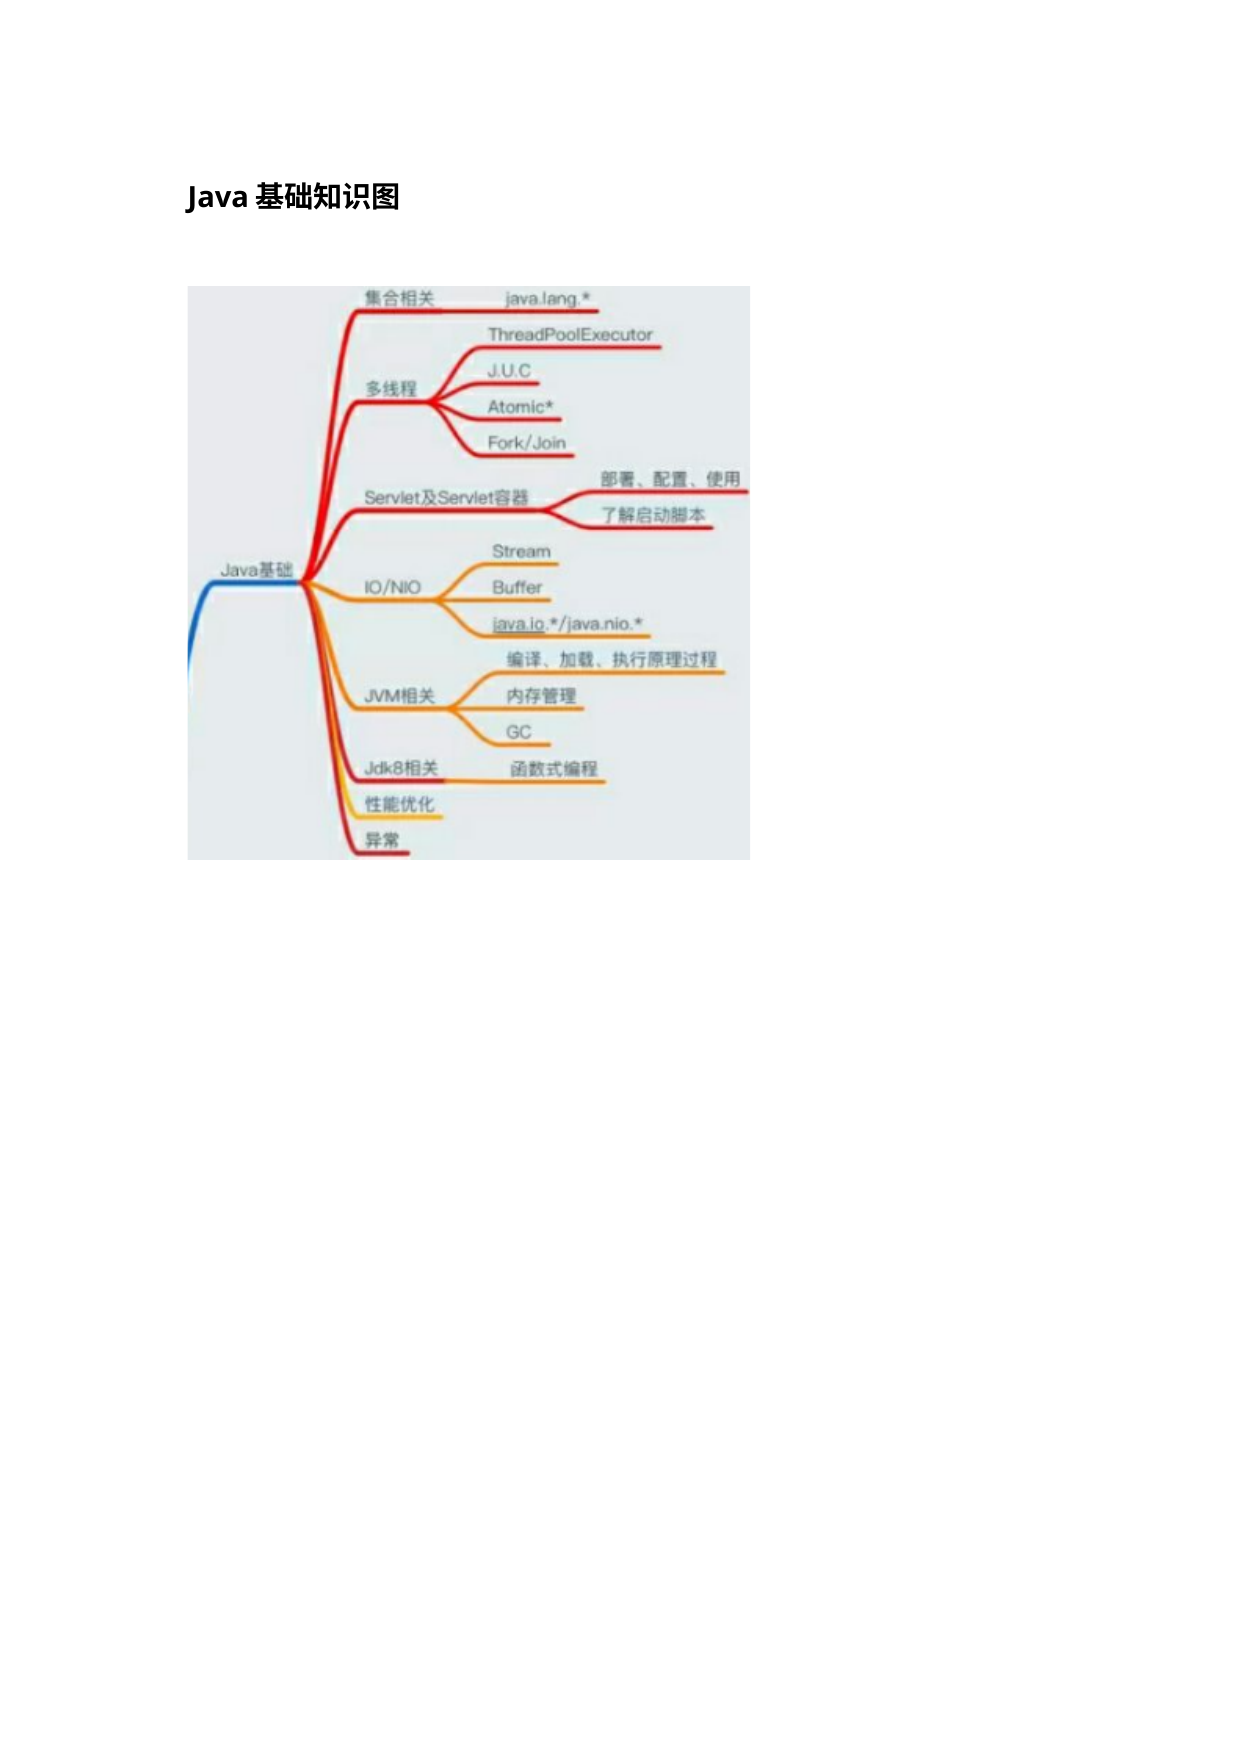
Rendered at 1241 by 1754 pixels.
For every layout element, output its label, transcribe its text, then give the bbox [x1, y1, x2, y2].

subtitle Java基础知识图 [187, 162, 1053, 227]
picture [187, 286, 750, 860]
